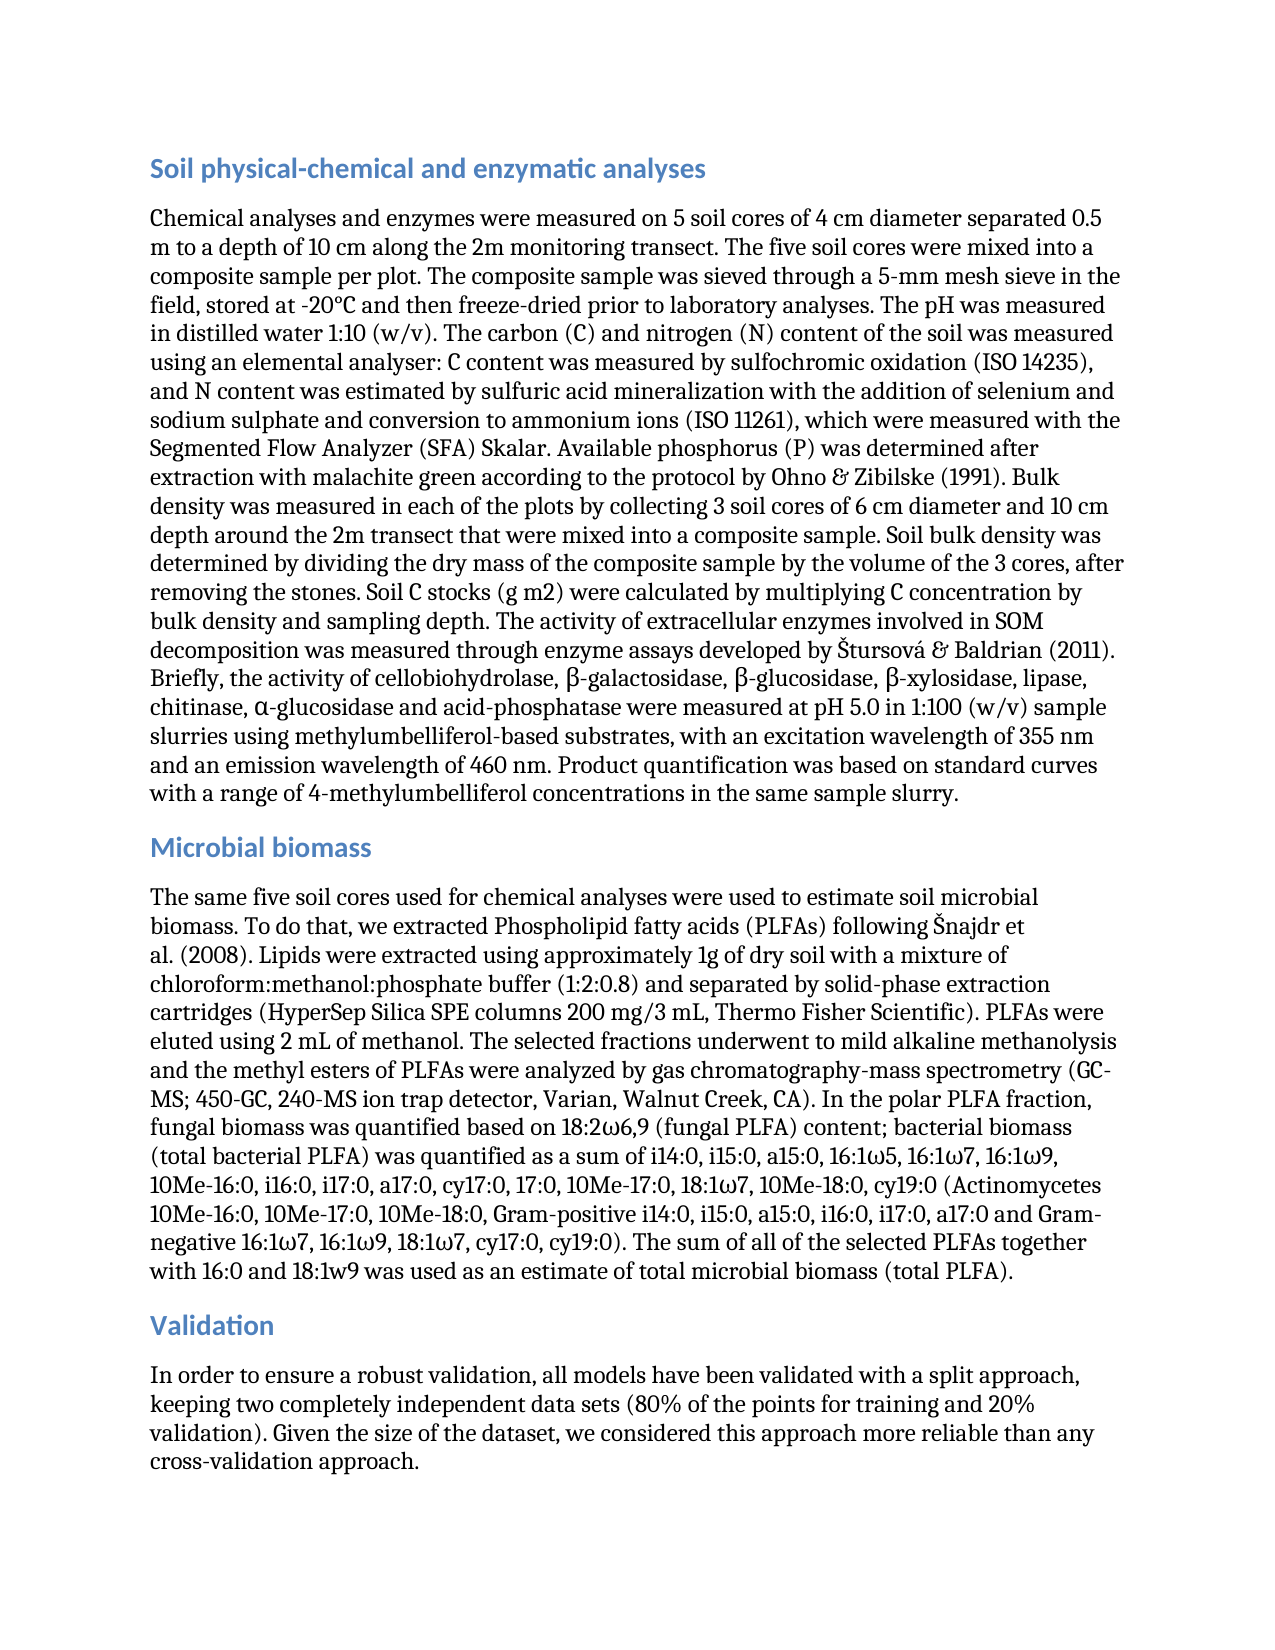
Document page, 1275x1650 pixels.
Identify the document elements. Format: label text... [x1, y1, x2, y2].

subtitle Soil physical-chemical and enzymatic analyses [150, 150, 1125, 186]
text Chemical analyses and enzymes were measured on 5 soil cores of 4 cm diameter separated 0.5 m to a depth of 10 cm along the 2m monitoring transect. The five soil cores were mixed into a composite sample per plot. The composite sample was sieved through a 5-mm mesh sieve in the field, stored at -20°C and then freeze-dried prior to laboratory analyses. The pH was measured in distilled water 1:10 (w/v). The carbon (C) and nitrogen (N) content of the soil was measured using an elemental analyser: C content was measured by sulfochromic oxidation (ISO 14235), and N content was estimated by sulfuric acid mineralization with the addition of selenium and sodium sulphate and conversion to ammonium ions (ISO 11261), which were measured with the Segmented Flow Analyzer (SFA) Skalar. Available phosphorus (P) was determined after extraction with malachite green according to the protocol by Ohno & Zibilske (1991). Bulk density was measured in each of the plots by collecting 3 soil cores of 6 cm diameter and 10 cm depth around the 2m transect that were mixed into a composite sample. Soil bulk density was determined by dividing the dry mass of the composite sample by the volume of the 3 cores, after removing the stones. Soil C stocks (g m2) were calculated by multiplying C concentration by bulk density and sampling depth. The activity of extracellular enzymes involved in SOM decomposition was measured through enzyme assays developed by Štursová & Baldrian (2011). Briefly, the activity of cellobiohydrolase, β-galactosidase, β-glucosidase, β-xylosidase, lipase, chitinase, α-glucosidase and acid-phosphatase were measured at pH 5.0 in 1:100 (w/v) sample slurries using methylumbelliferol-based substrates, with an excitation wavelength of 355 nm and an emission wavelength of 460 nm. Product quantification was based on standard curves with a range of 4-methylumbelliferol concentrations in the same sample slurry. [150, 204, 1125, 808]
text The same five soil cores used for chemical analyses were used to estimate soil microbial biomass. To do that, we extracted Phospholipid fatty acids (PLFAs) following Šnajdr et al. (2008). Lipids were extracted using approximately 1g of dry soil with a mixture of chloroform:methanol:phosphate buffer (1:2:0.8) and separated by solid-phase extraction cartridges (HyperSep Silica SPE columns 200 mg/3 mL, Thermo Fisher Scientific). PLFAs were eluted using 2 mL of methanol. The selected fractions underwent to mild alkaline methanolysis and the methyl esters of PLFAs were analyzed by gas chromatography-mass spectrometry (GC-MS; 450-GC, 240-MS ion trap detector, Varian, Walnut Creek, CA). In the polar PLFA fraction, fungal biomass was quantified based on 18:2ω6,9 (fungal PLFA) content; bacterial biomass (total bacterial PLFA) was quantified as a sum of i14:0, i15:0, a15:0, 16:1ω5, 16:1ω7, 16:1ω9, 10Me-16:0, i16:0, i17:0, a17:0, cy17:0, 17:0, 10Me-17:0, 18:1ω7, 10Me-18:0, cy19:0 (Actinomycetes 10Me-16:0, 10Me-17:0, 10Me-18:0, Gram-positive i14:0, i15:0, a15:0, i16:0, i17:0, a17:0 and Gram-negative 16:1ω7, 16:1ω9, 18:1ω7, cy17:0, cy19:0). The sum of all of the selected PLFAs together with 16:0 and 18:1w9 was used as an estimate of total microbial biomass (total PLFA). [150, 883, 1125, 1286]
subtitle Validation [150, 1307, 1125, 1342]
subtitle Microbial biomass [150, 829, 1125, 864]
text In order to ensure a robust validation, all models have been validated with a split approach, keeping two completely independent data sets (80% of the points for training and 20% validation). Given the size of the dataset, we considered this approach more reliable than any cross-validation approach. [150, 1361, 1125, 1476]
